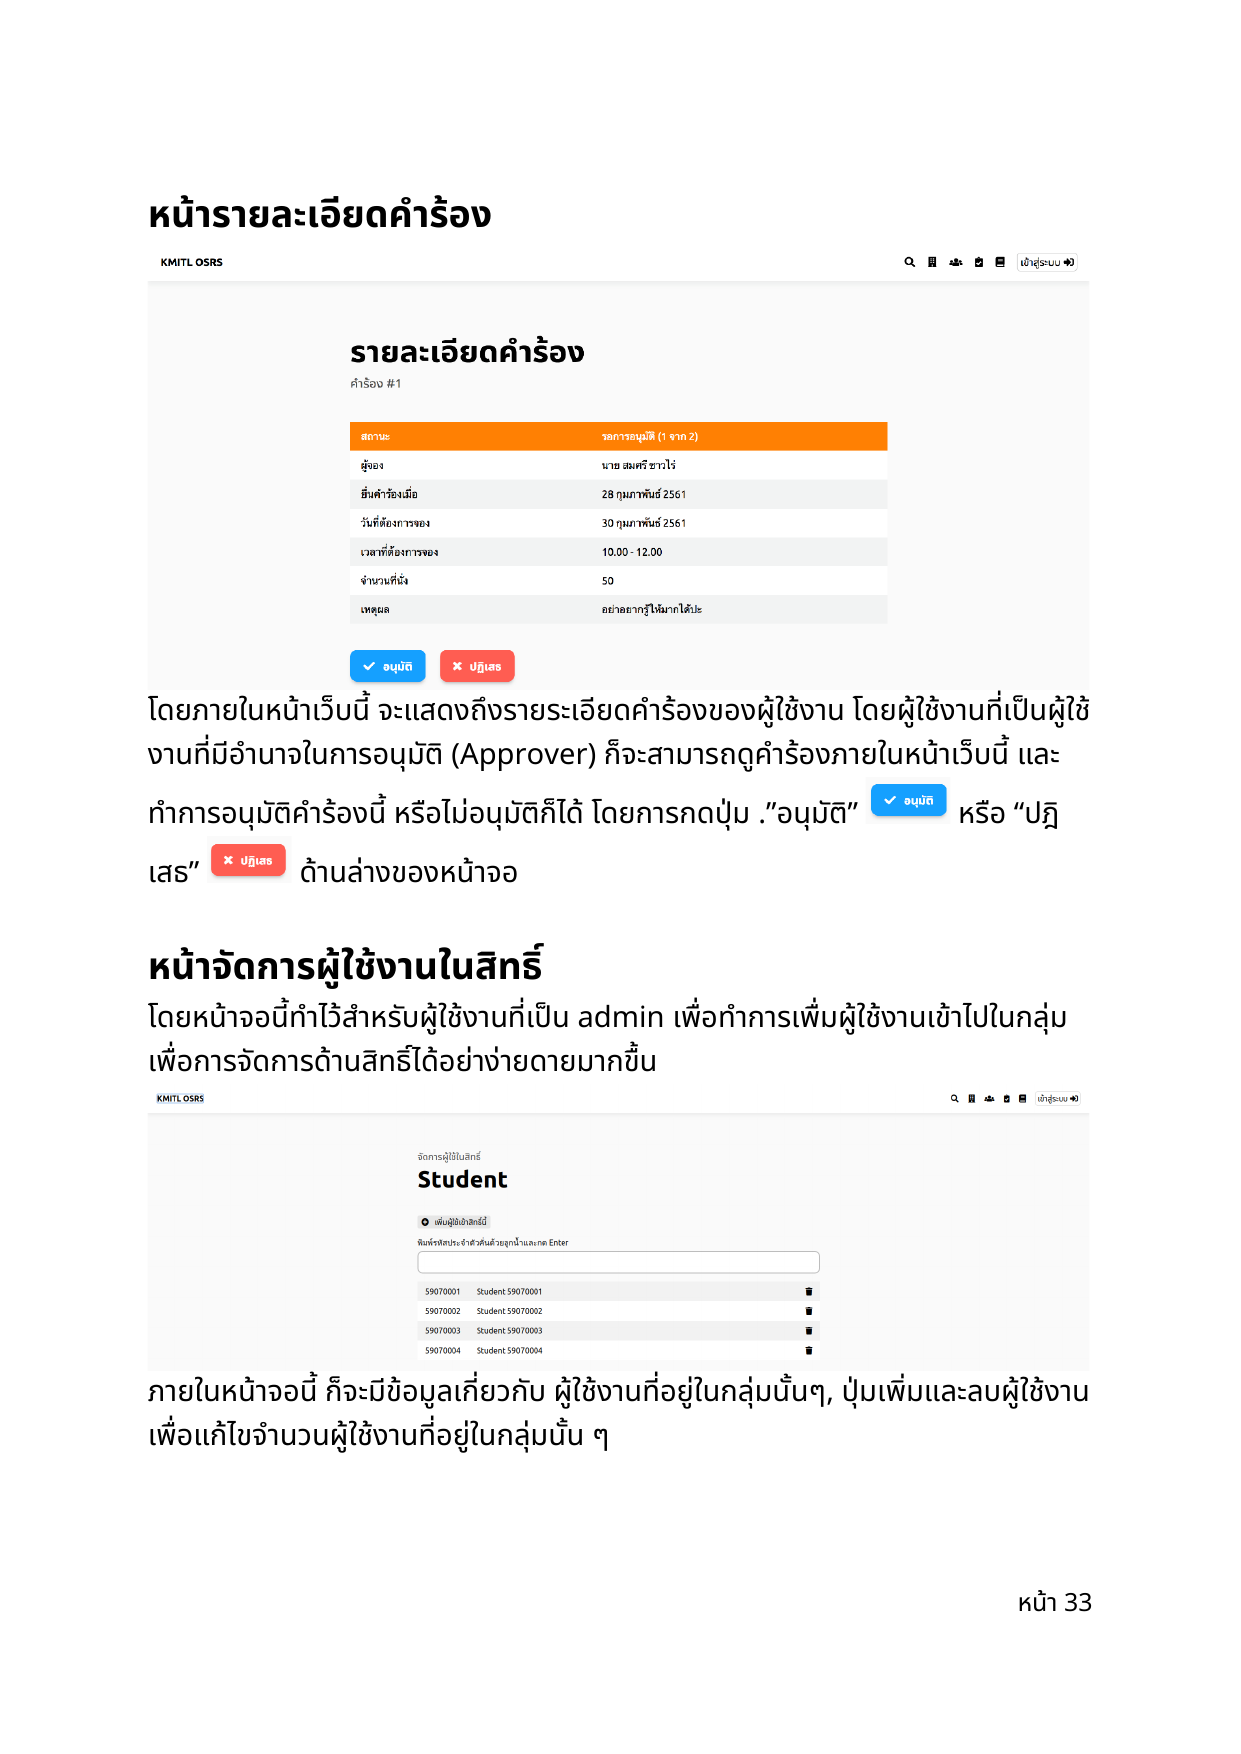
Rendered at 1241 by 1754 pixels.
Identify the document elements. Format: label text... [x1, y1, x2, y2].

picture [147, 243, 1090, 690]
picture [207, 836, 292, 883]
picture [865, 777, 951, 824]
subtitle หน้ารายละเอียดคำร้อง [148, 187, 1092, 244]
picture [147, 1084, 1090, 1371]
subtitle หน้าจัดการผู้ใช้งานในสิทธิ์ [148, 939, 1092, 996]
